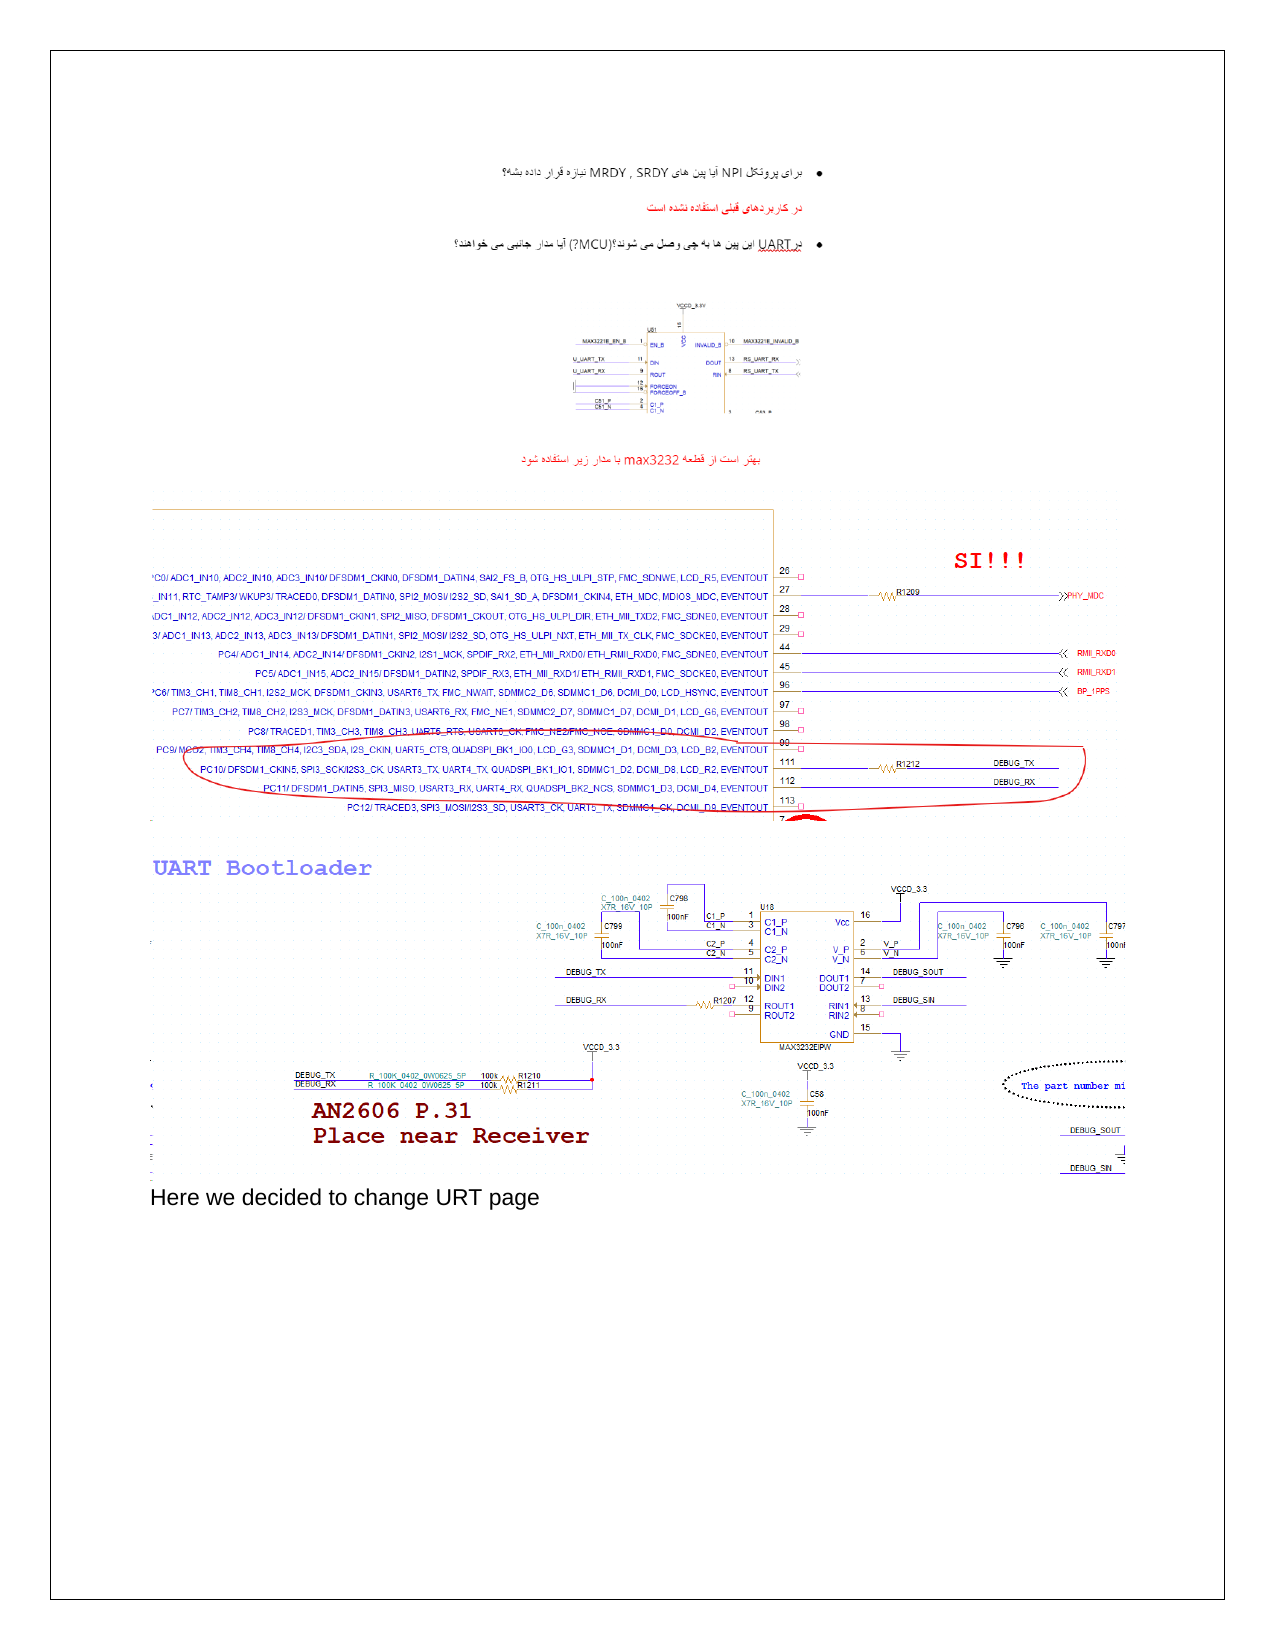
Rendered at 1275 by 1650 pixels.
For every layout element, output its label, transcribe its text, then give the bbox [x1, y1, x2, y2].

text Here we decided to change URT page [150, 1184, 1125, 1211]
picture [508, 443, 768, 487]
picture [150, 828, 1125, 1181]
picture [150, 490, 1125, 821]
picture [429, 150, 846, 440]
